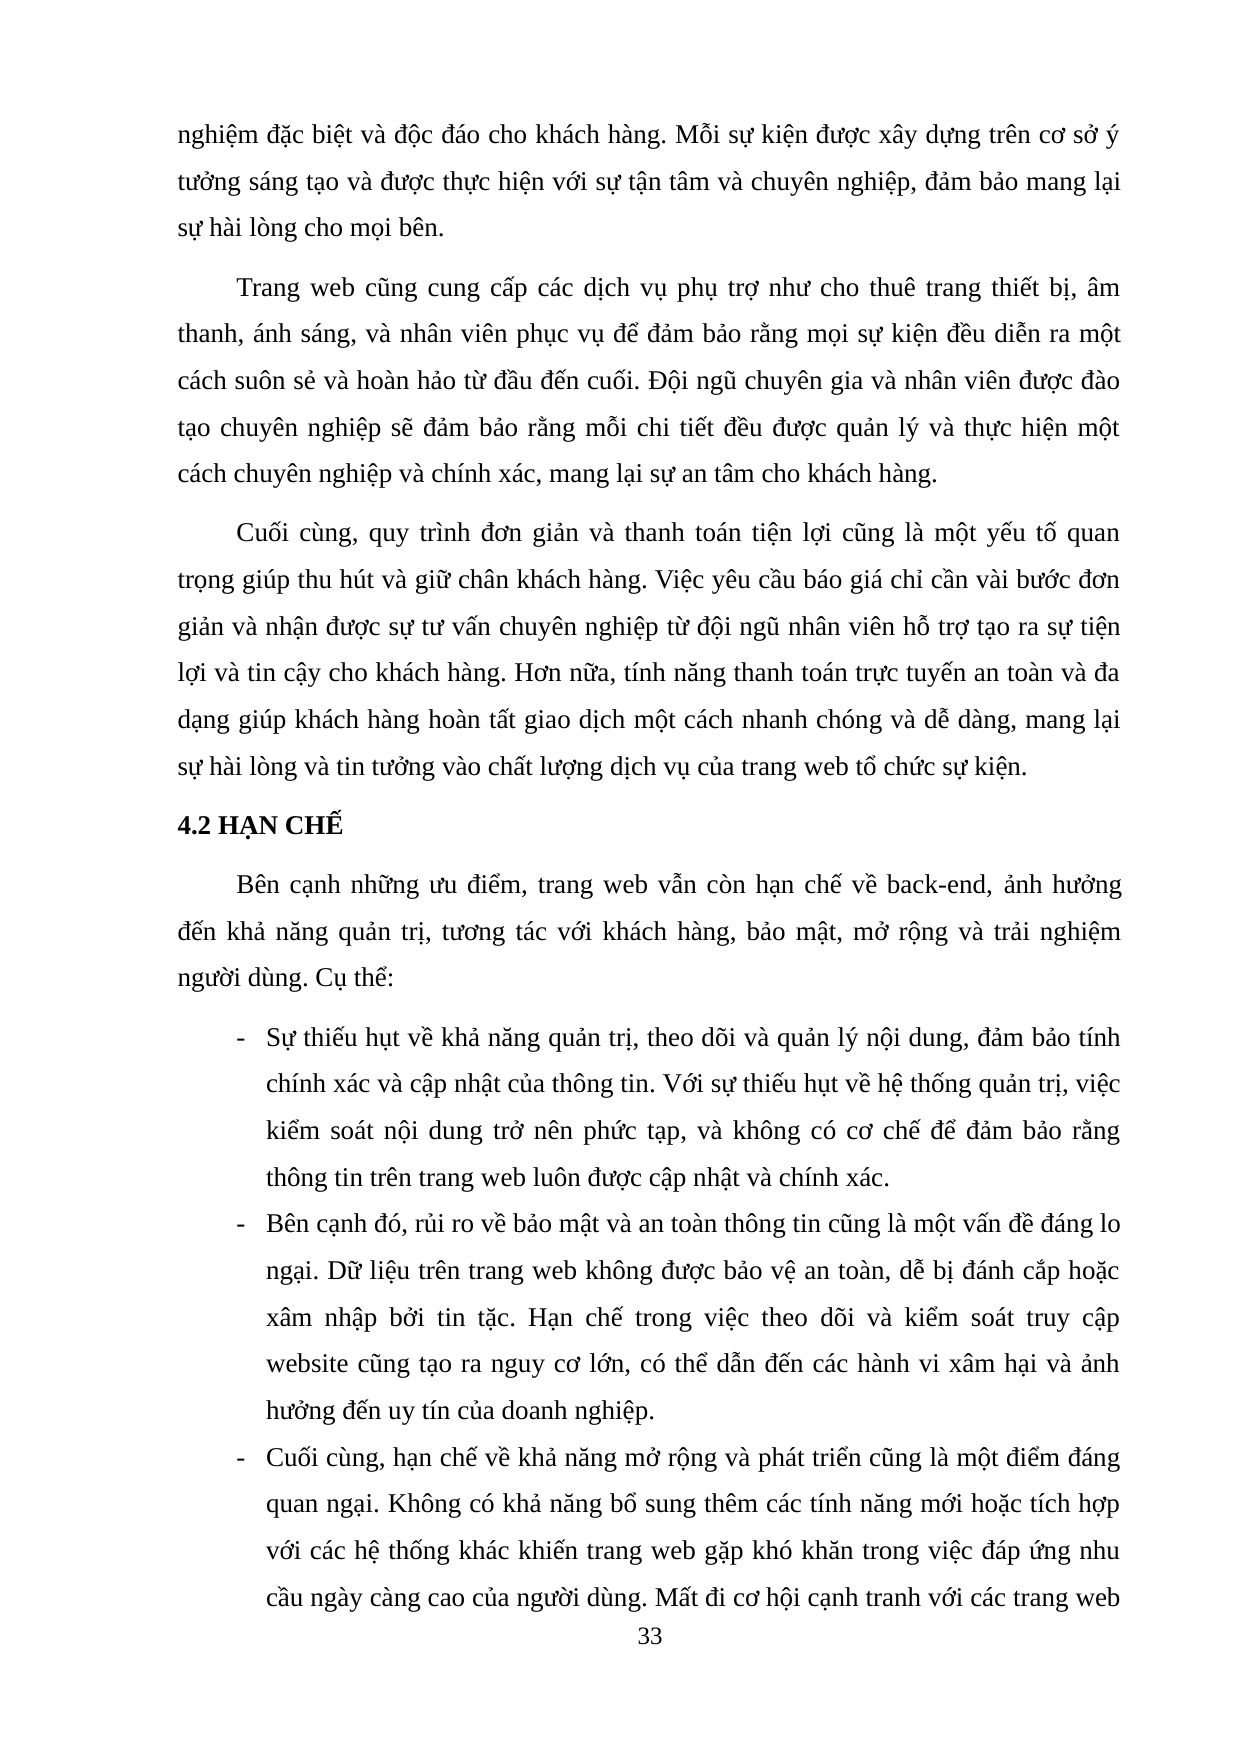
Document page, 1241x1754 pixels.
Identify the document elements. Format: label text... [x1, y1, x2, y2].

text Cuối cùng, quy trình đơn giản và thanh toán tiện lợi cũng là một yếu tố quan trọng giúp thu hút và giữ chân khách hàng. Việc yêu cầu báo giá chỉ cần vài bước đơn giản và nhận được sự tư vấn chuyên nghiệp từ đội ngũ nhân viên hỗ trợ tạo ra sự tiện lợi và tin cậy cho khách hàng. Hơn nữa, tính năng thanh toán trực tuyến an toàn và đa dạng giúp khách hàng hoàn tất giao dịch một cách nhanh chóng và dễ dàng, mang lại sự hài lòng và tin tưởng vào chất lượng dịch vụ của trang web tổ chức sự kiện. [177, 516, 1122, 781]
subtitle 4.2 HẠN CHẾ [177, 809, 1122, 840]
text Bên cạnh những ưu điểm, trang web vẫn còn hạn chế về back-end, ảnh hưởng đến khả năng quản trị, tương tác với khách hàng, bảo mật, mở rộng và trải nghiệm người dùng. Cụ thể: [177, 868, 1122, 993]
list Bên cạnh đó, rủi ro về bảo mật và an toàn thông tin cũng là một vấn đề đáng lo ngại. Dữ liệu trên trang web không được bảo vệ an toàn, dễ bị đánh cắp hoặc xâm nhập bởi tin tặc. Hạn chế trong việc theo dõi và kiểm soát truy cập website cũng tạo ra nguy cơ lớn, có thể dẫn đến các hành vi xâm hại và ảnh hưởng đến uy tín của doanh nghiệp. [236, 1207, 1122, 1425]
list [236, 1441, 1122, 1612]
text Trang web cũng cung cấp các dịch vụ phụ trợ như cho thuê trang thiết bị, âm thanh, ánh sáng, và nhân viên phục vụ để đảm bảo rằng mọi sự kiện đều diễn ra một cách suôn sẻ và hoàn hảo từ đầu đến cuối. Đội ngũ chuyên gia và nhân viên được đào tạo chuyên nghiệp sẽ đảm bảo rằng mỗi chi tiết đều được quản lý và thực hiện một cách chuyên nghiệp và chính xác, mang lại sự an tâm cho khách hàng. [177, 271, 1122, 488]
list Sự thiếu hụt về khả năng quản trị, theo dõi và quản lý nội dung, đảm bảo tính chính xác và cập nhật của thông tin. Với sự thiếu hụt về hệ thống quản trị, việc kiểm soát nội dung trở nên phức tạp, và không có cơ chế để đảm bảo rằng thông tin trên trang web luôn được cập nhật và chính xác. [236, 1021, 1122, 1192]
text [177, 118, 1122, 243]
